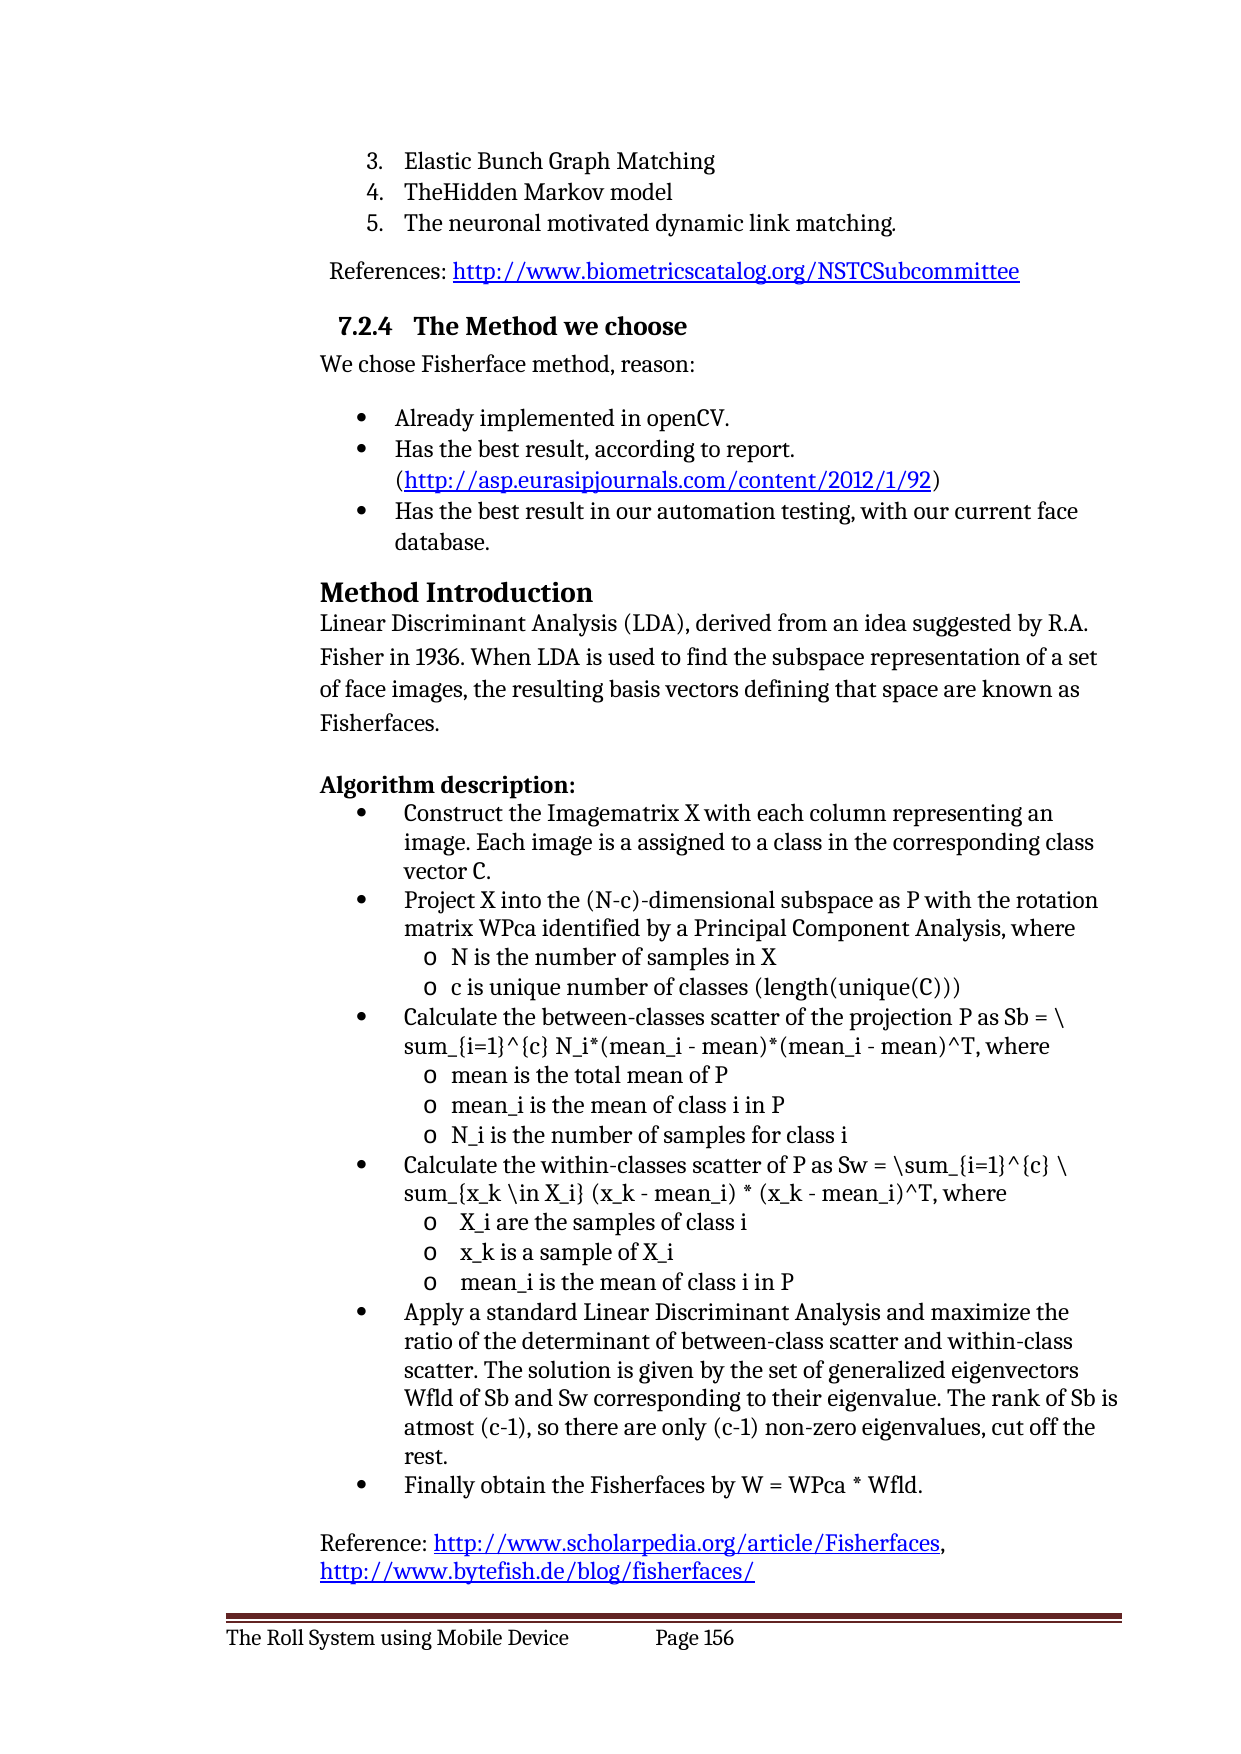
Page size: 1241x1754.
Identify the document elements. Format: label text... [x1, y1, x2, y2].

text Algorithm description: [319, 771, 1122, 799]
list Project X into the (N-c)-dimensional subspace as P with the rotation matrix WPca identified by a Principal Component Analysis, where [357, 886, 1122, 943]
text Linear Discriminant Analysis (LDA), derived from an idea suggested by R.A. Fisher in 1936. When LDA is used to find the subspace representation of a set of face images, the resulting basis vectors defining that space are known as Fisherfaces. [319, 609, 1122, 737]
list mean_i is the mean of class i in P [423, 1268, 1122, 1298]
subtitle The Method we choose [338, 311, 1122, 342]
list Elastic Bunch Graph Matching [366, 147, 1122, 176]
text References: http://www.biometricscatalog.org/NSTCSubcommittee [329, 257, 1122, 286]
list Has the best result, according to report. (http://asp.eurasipjournals.com/content/2012/1/92) [357, 435, 1122, 495]
list N_i is the number of samples for class i [423, 1121, 1122, 1151]
list Construct the Imagematrix X with each column representing an image. Each image is a assigned to a class in the corresponding class vector C. [357, 799, 1122, 886]
list Already implemented in openCV. [357, 404, 1122, 433]
list Calculate the between-classes scatter of the projection P as Sb = \sum_{i=1}^{c} N_i*(mean_i - mean)*(mean_i - mean)^T, where [357, 1003, 1122, 1061]
list The neuronal motivated dynamic link matching. [366, 209, 1122, 238]
list mean_i is the mean of class i in P [423, 1091, 1122, 1121]
list N is the number of samples in X [423, 943, 1122, 973]
text Method Introduction [319, 576, 1122, 609]
list mean is the total mean of P [423, 1061, 1122, 1091]
list TheHidden Markov model [366, 178, 1122, 207]
list Calculate the within-classes scatter of P as Sw = \sum_{i=1}^{c} \sum_{x_k \in X_i} (x_k - mean_i) * (x_k - mean_i)^T, where [357, 1151, 1122, 1208]
text Reference: http://www.scholarpedia.org/article/Fisherfaces, http://www.bytefish.de/blog/fisherfaces/ [319, 1528, 1122, 1586]
list c is unique number of classes (length(unique(C))) [423, 973, 1122, 1003]
list Finally obtain the Fisherfaces by W = WPca * Wfld. [357, 1471, 1122, 1499]
list X_i are the samples of class i [423, 1208, 1122, 1238]
list x_k is a sample of X_i [423, 1238, 1122, 1268]
text We chose Fisherface method, reason: [319, 350, 1122, 379]
list Apply a standard Linear Discriminant Analysis and maximize the ratio of the determinant of between-class scatter and within-class scatter. The solution is given by the set of generalized eigenvectors Wfld of Sb and Sw corresponding to their eigenvalue. The rank of Sb is atmost (c-1), so there are only (c-1) non-zero eigenvalues, cut off the rest. [357, 1298, 1122, 1471]
list Has the best result in our automation testing, with our current face database. [357, 497, 1122, 557]
